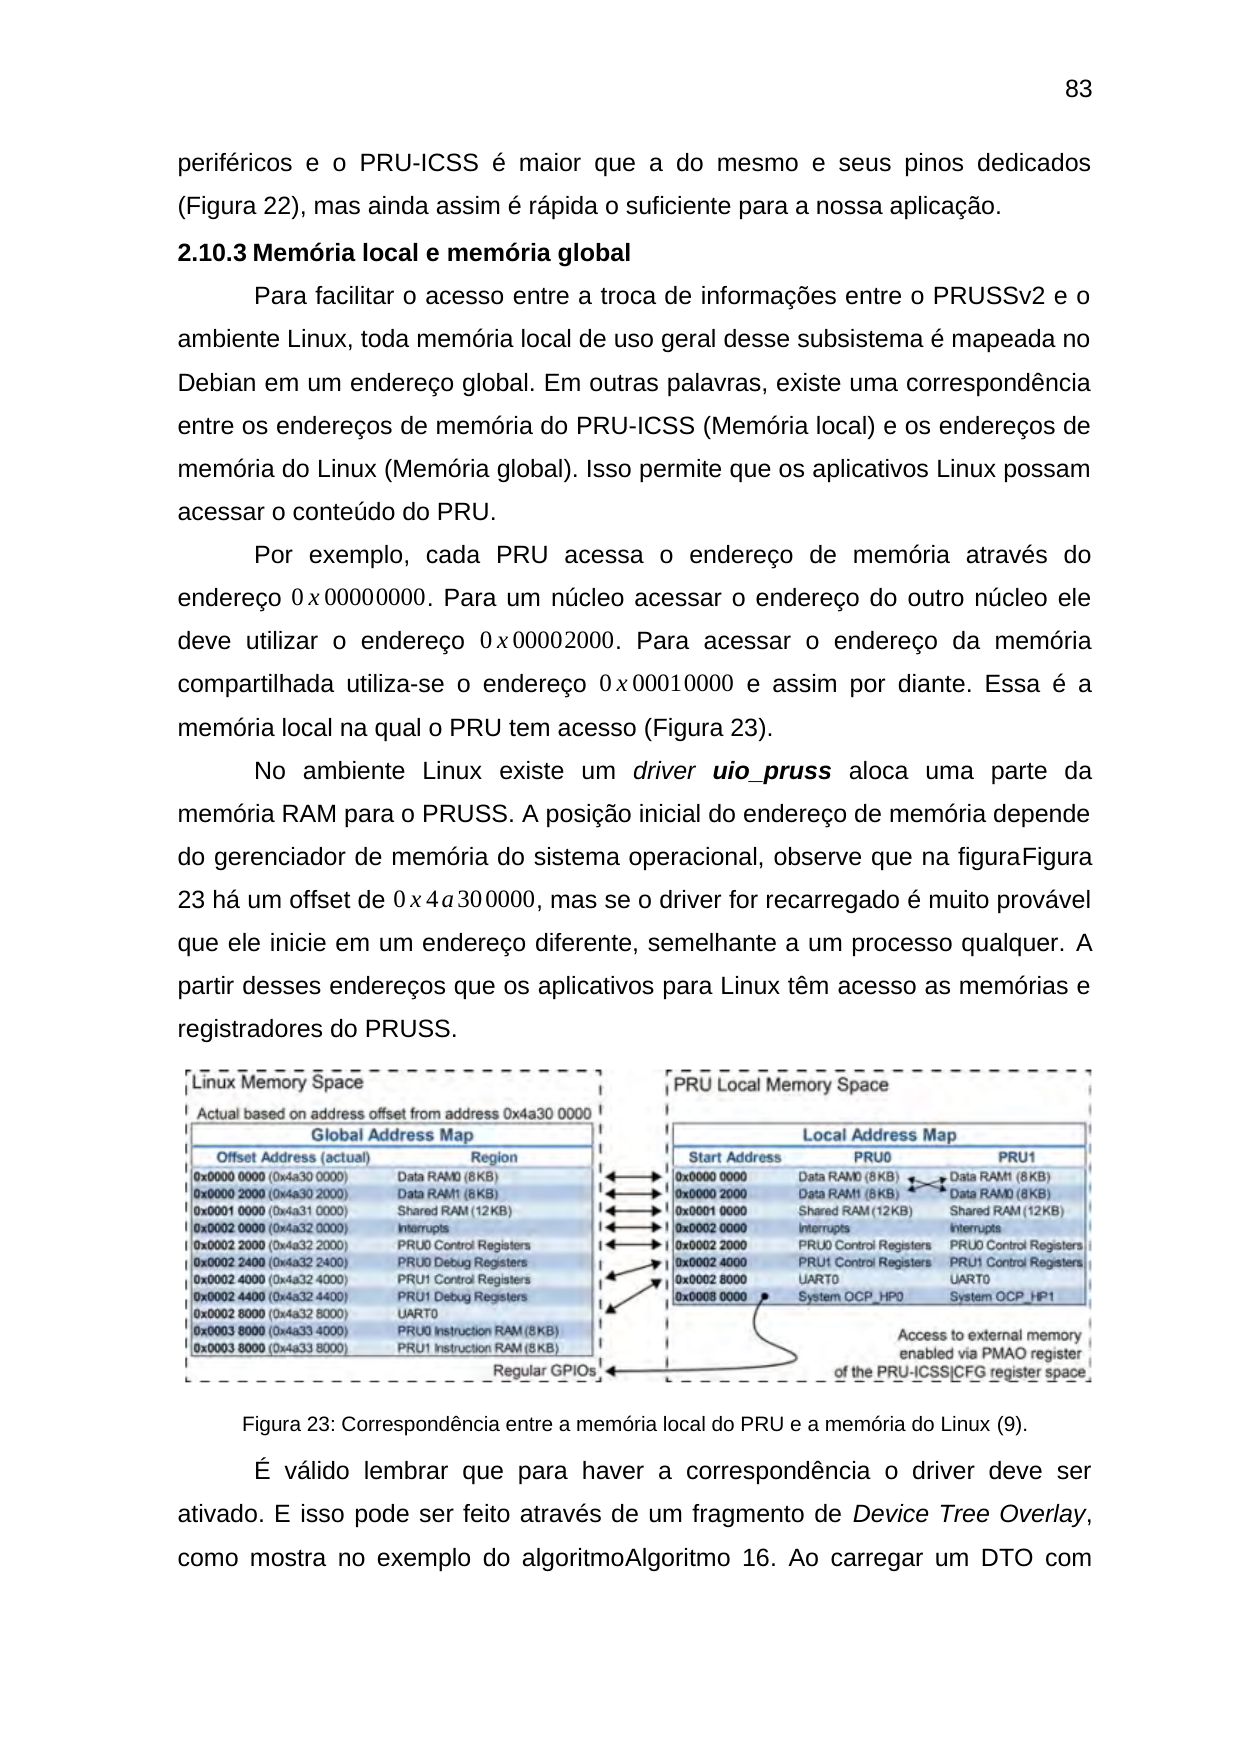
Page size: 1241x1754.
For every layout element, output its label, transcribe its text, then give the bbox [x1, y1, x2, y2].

text Por exemplo, cada PRU acessa o endereço de memória através do endereço . Para um núcleo acessar o endereço do outro núcleo ele deve utilizar o endereço . Para acessar o endereço da memória compartilhada utiliza-se o endereço e assim por diante. Essa é a memória local na qual o PRU tem acesso (Figura 23). [177, 540, 1092, 741]
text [177, 1456, 1092, 1571]
picture [177, 1057, 1093, 1391]
subtitle Memória local e memória global [177, 238, 1092, 267]
text Figura : Correspondência entre a memória local do PRU e a memória do Linux . [177, 1411, 1092, 1435]
text Para facilitar o acesso entre a troca de informações entre o PRUSSv2 e o ambiente Linux, toda memória local de uso geral desse subsistema é mapeada no Debian em um endereço global. Em outras palavras, existe uma correspondência entre os endereços de memória do PRU-ICSS (Memória local) e os endereços de memória do Linux (Memória global). Isso permite que os aplicativos Linux possam acessar o conteúdo do PRU. [177, 281, 1092, 526]
text No ambiente Linux existe um driver uio_pruss aloca uma parte da memória RAM para o PRUSS. A posição inicial do endereço de memória depende do gerenciador de memória do sistema operacional, observe que na figuraFigura 23 há um offset de , mas se o driver for recarregado é muito provável que ele inicie em um endereço diferente, semelhante a um processo qualquer. A partir desses endereços que os aplicativos para Linux têm acesso as memórias e registradores do PRUSS. [177, 756, 1092, 1043]
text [177, 148, 1092, 219]
